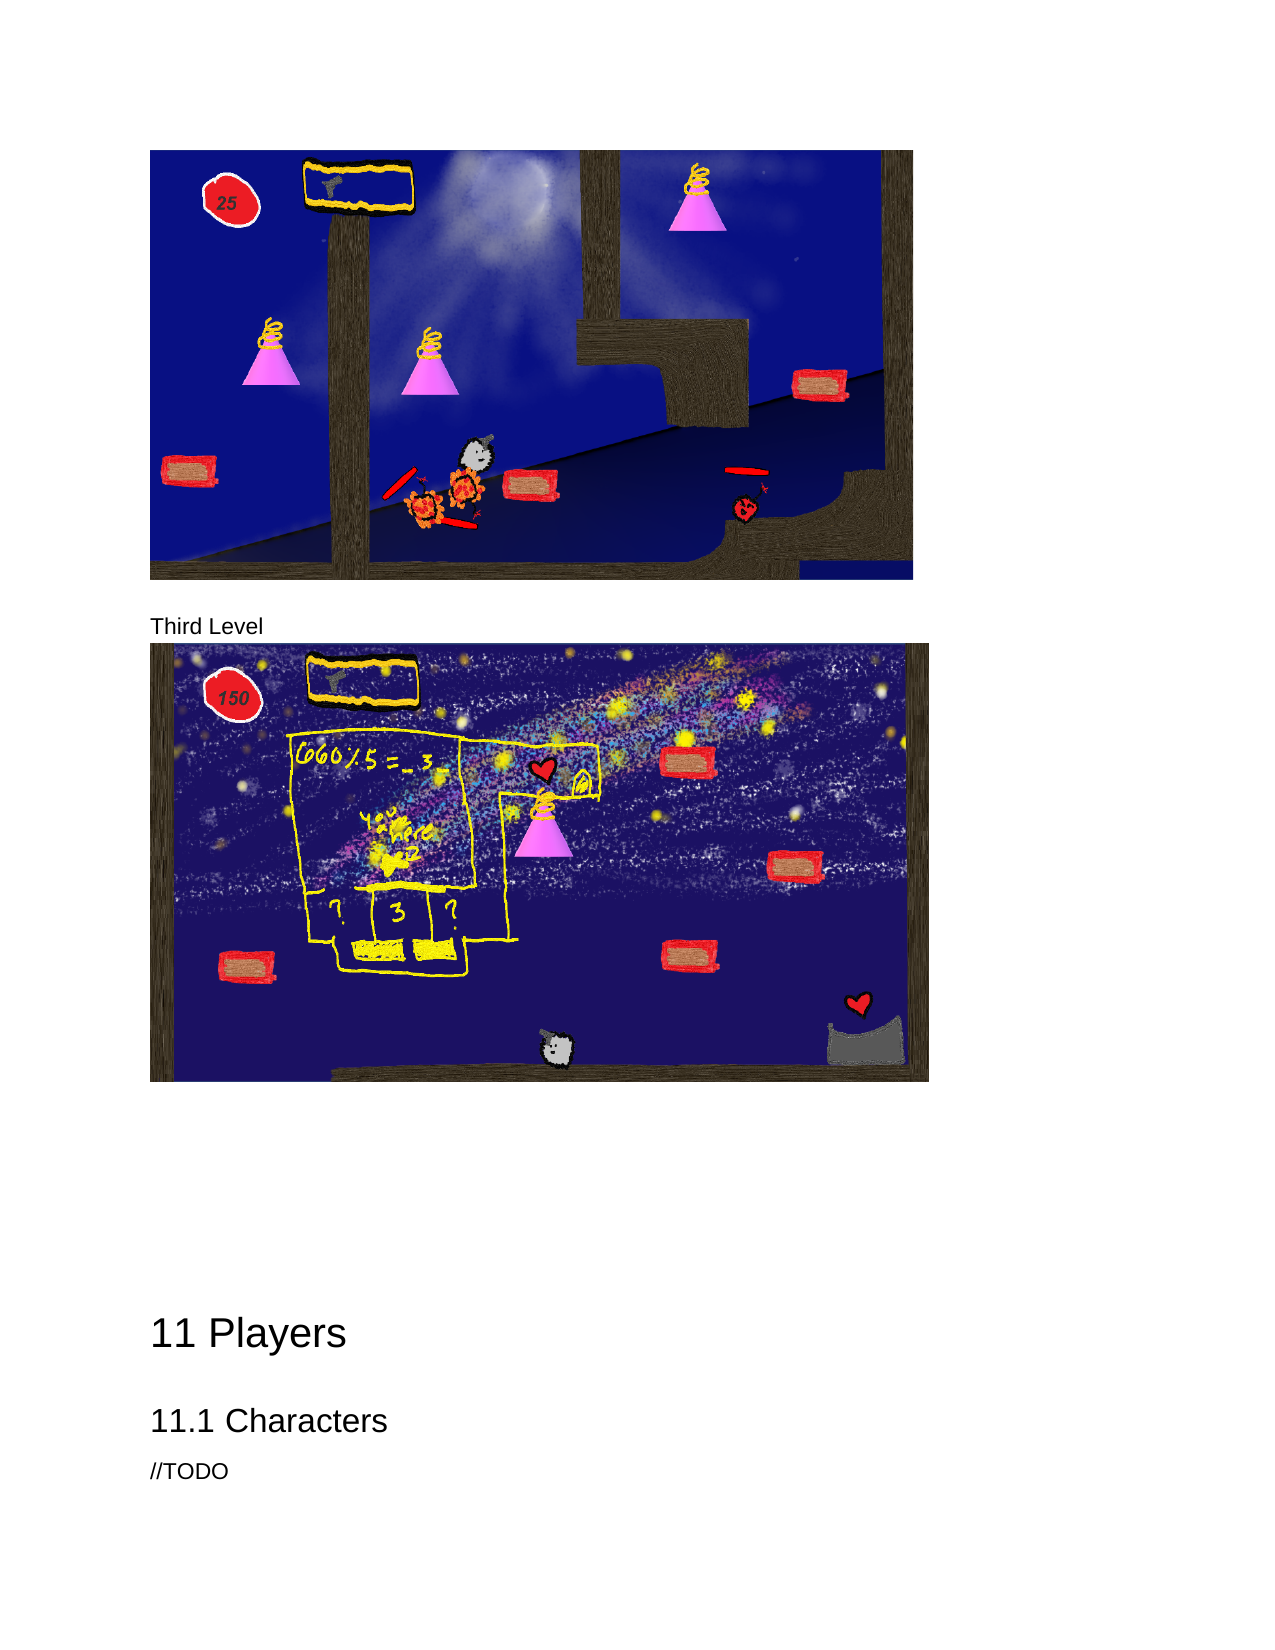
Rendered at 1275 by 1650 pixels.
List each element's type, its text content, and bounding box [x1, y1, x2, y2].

subtitle 11 Players [150, 1308, 1125, 1356]
picture [150, 150, 914, 580]
subtitle 11.1 Characters [150, 1401, 1125, 1439]
text //TODO [150, 1458, 1125, 1484]
picture [150, 643, 929, 1082]
text Third Level [150, 613, 1125, 640]
